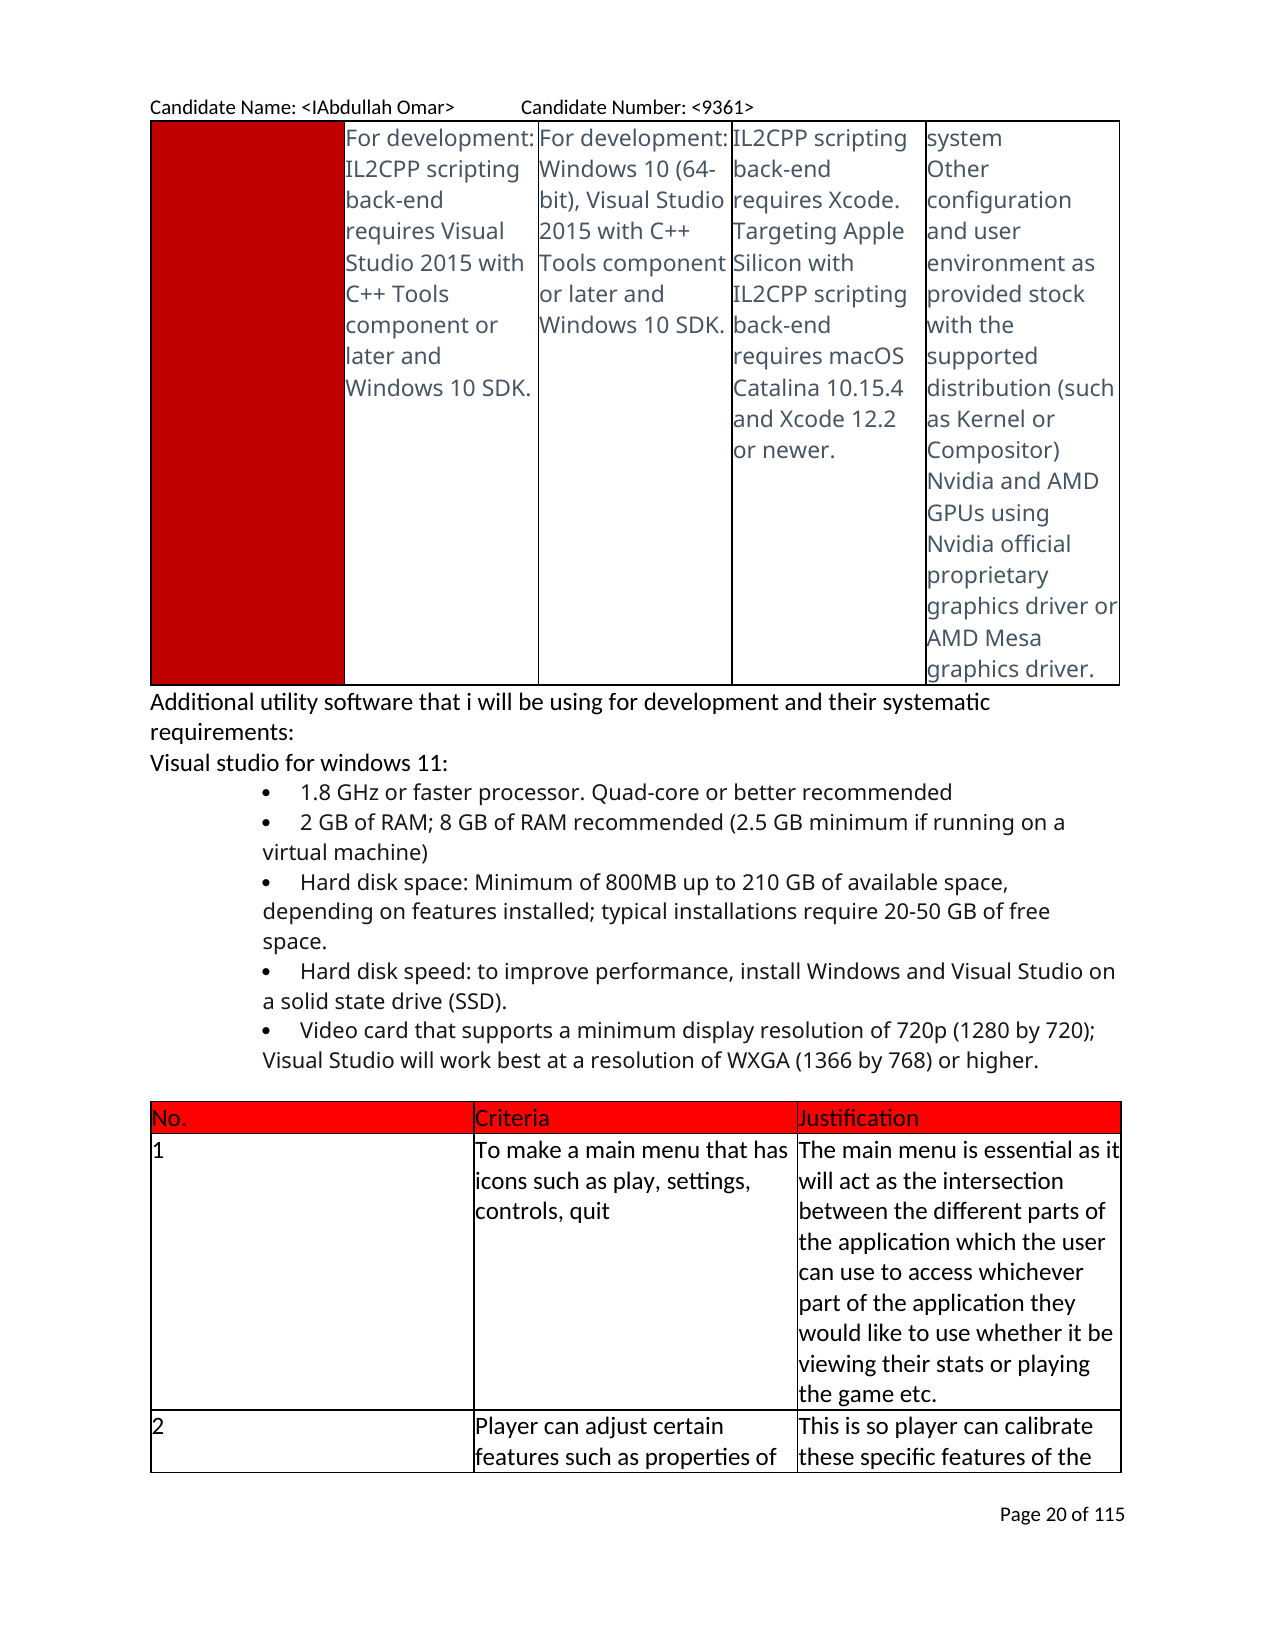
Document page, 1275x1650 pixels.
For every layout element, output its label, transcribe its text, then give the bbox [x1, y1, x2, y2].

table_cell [152, 122, 344, 684]
table_cell The main menu is essential as it will act as the intersection between the different parts of the application which the user can use to access whichever part of the application they would like to use whether it be viewing their stats or playing the game etc. [798, 1134, 1120, 1409]
text Additional utility software that i will be using for development and their systematic requirements: [150, 686, 1125, 747]
table_header Justification [798, 1102, 1120, 1133]
table_header Criteria [475, 1102, 797, 1133]
table_cell 2 [152, 1411, 473, 1472]
table_header No. [152, 1102, 473, 1133]
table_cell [345, 122, 538, 684]
list 1.8 GHz or faster processor. Quad-core or better recommended [262, 777, 1125, 807]
list Video card that supports a minimum display resolution of 720p (1280 by 720); Visual Studio will work best at a resolution of WXGA (1366 by 768) or higher. [262, 1016, 1125, 1075]
list Hard disk speed: to improve performance, install Windows and Visual Studio on a solid state drive (SSD). [262, 956, 1125, 1016]
text Visual studio for windows 11: [150, 747, 1125, 777]
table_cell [927, 122, 1119, 684]
table_cell To make a main menu that has icons such as play, settings, controls, quit [475, 1134, 797, 1409]
list Hard disk space: Minimum of 800MB up to 210 GB of available space, depending on features installed; typical installations require 20-50 GB of free space. [262, 867, 1125, 956]
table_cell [733, 122, 925, 684]
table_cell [798, 1411, 1120, 1472]
table_cell 1 [152, 1134, 473, 1409]
list 2 GB of RAM; 8 GB of RAM recommended (2.5 GB minimum if running on a virtual machine) [262, 807, 1125, 867]
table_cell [475, 1411, 797, 1472]
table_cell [539, 122, 731, 684]
